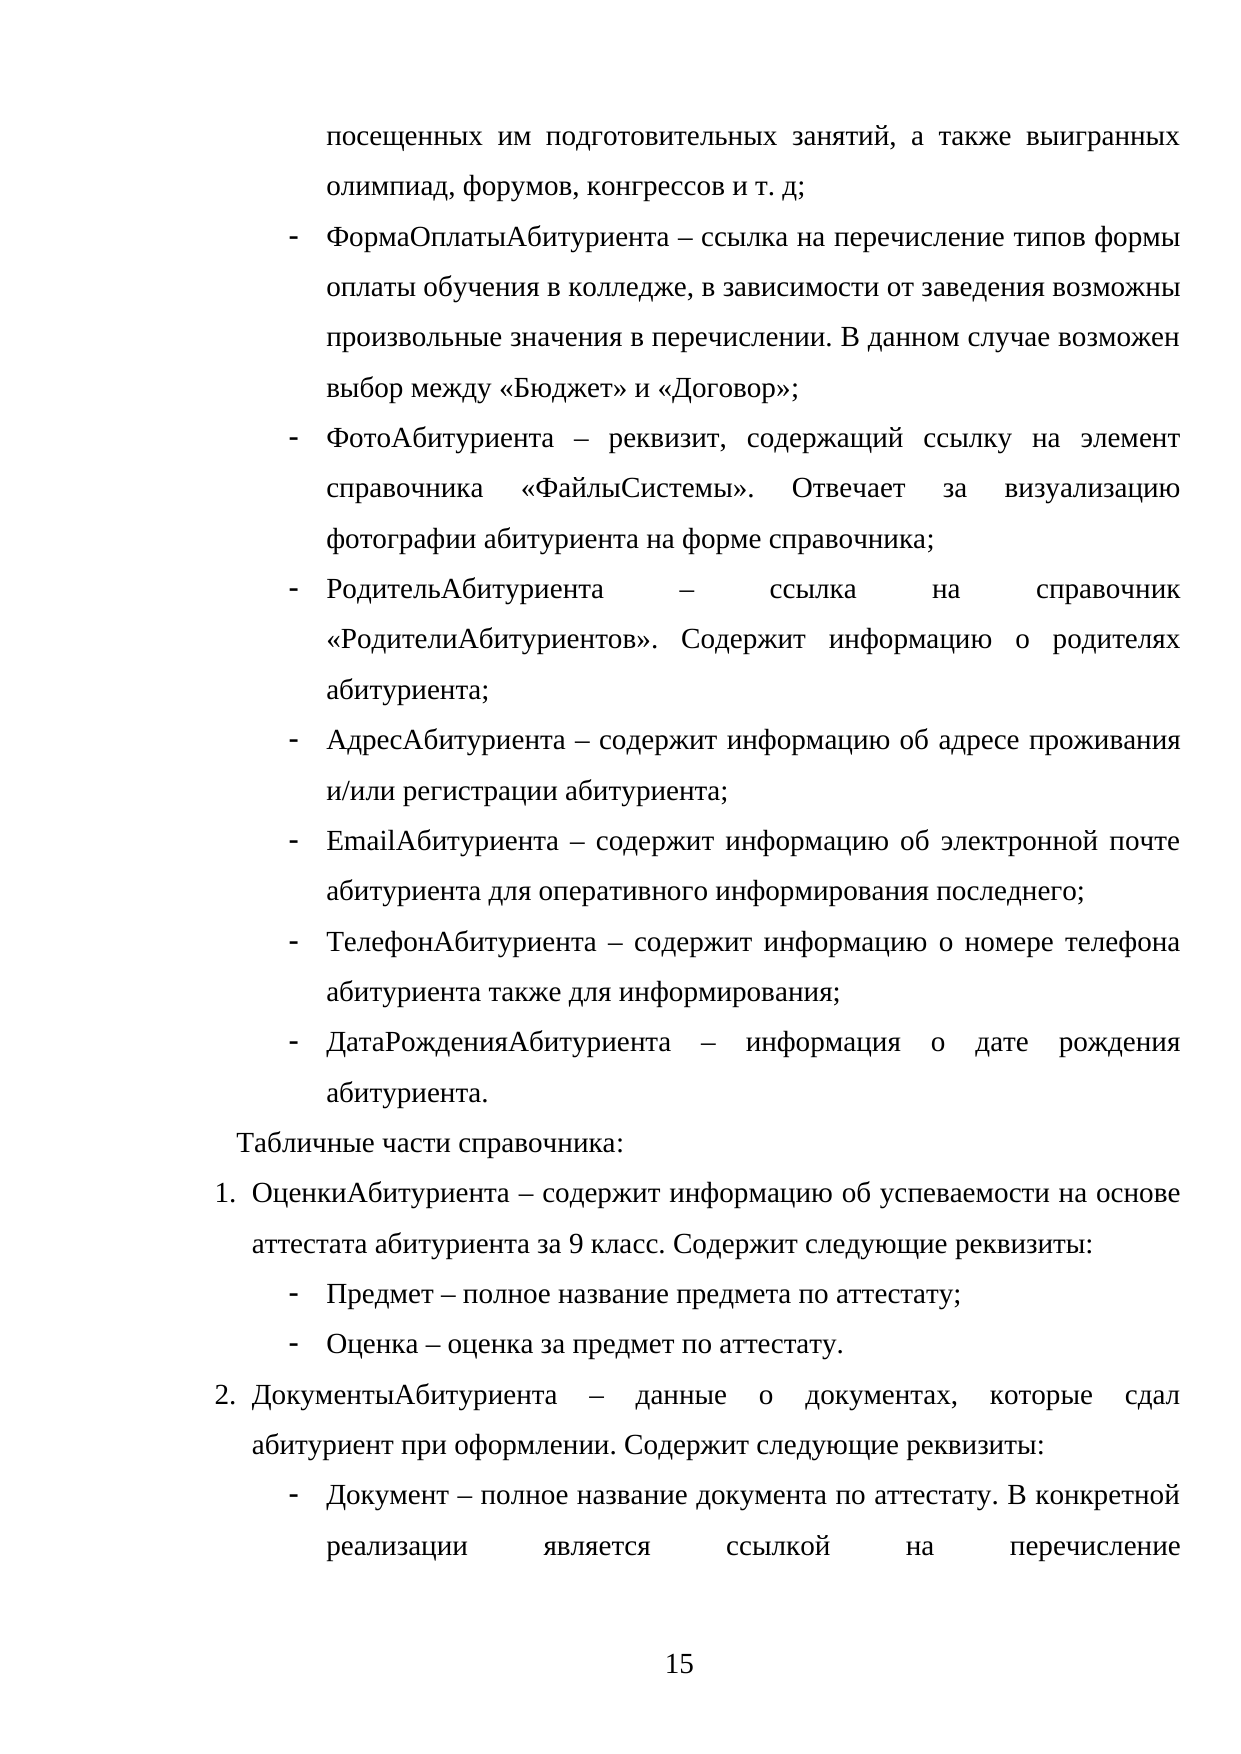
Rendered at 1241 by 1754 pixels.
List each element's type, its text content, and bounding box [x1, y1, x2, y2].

list ДокументыАбитуриента – данные о документах, которые сдал абитуриент при оформлении. Содержит следующие реквизиты: [214, 1377, 1181, 1461]
list ДатаРожденияАбитуриента – информация о дате рождения абитуриента. [288, 1024, 1181, 1108]
list Оценка – оценка за предмет по аттестату. [288, 1326, 1181, 1360]
text Табличные части справочника: [177, 1125, 1181, 1159]
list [288, 118, 1181, 202]
list АдресАбитуриента – содержит информацию об адресе проживания и/или регистрации абитуриента; [288, 722, 1181, 806]
list ОценкиАбитуриента – содержит информацию об успеваемости на основе аттестата абитуриента за 9 класс. Содержит следующие реквизиты: [214, 1175, 1181, 1259]
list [288, 1477, 1181, 1561]
list ФотоАбитуриента – реквизит, содержащий ссылку на элемент справочника «ФайлыСистемы». Отвечает за визуализацию фотографии абитуриента на форме справочника; [288, 420, 1181, 554]
list EmailАбитуриента – содержит информацию об электронной почте абитуриента для оперативного информирования последнего; [288, 823, 1181, 907]
list РодительАбитуриента – ссылка на справочник «РодителиАбитуриентов». Содержит информацию о родителях абитуриента; [288, 571, 1181, 705]
list ТелефонАбитуриента – содержит информацию о номере телефона абитуриента также для информирования; [288, 924, 1181, 1008]
list Предмет – полное название предмета по аттестату; [288, 1276, 1181, 1310]
list ФормаОплатыАбитуриента – ссылка на перечисление типов формы оплаты обучения в колледже, в зависимости от заведения возможны произвольные значения в перечислении. В данном случае возможен выбор между «Бюджет» и «Договор»; [288, 219, 1181, 403]
